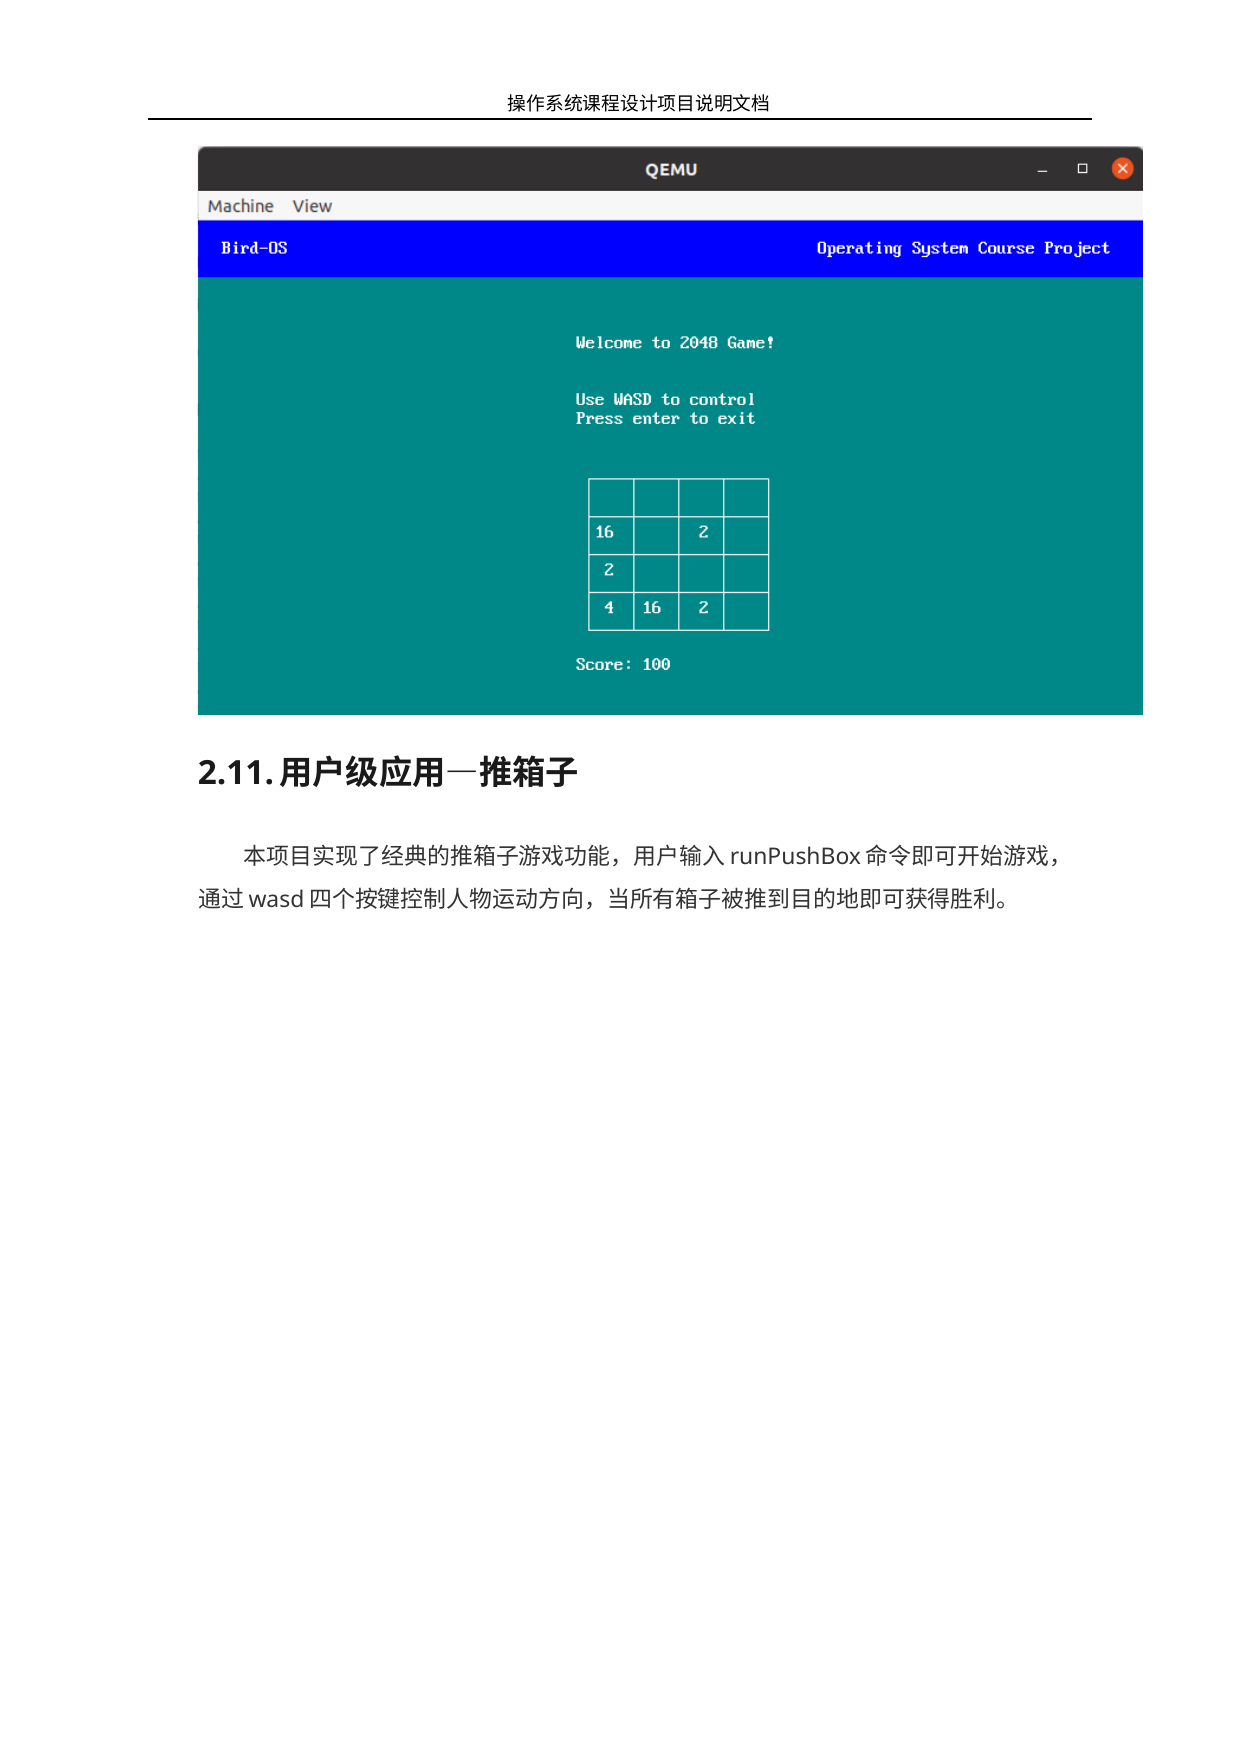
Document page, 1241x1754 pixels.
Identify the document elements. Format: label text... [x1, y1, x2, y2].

picture [197, 146, 1143, 715]
list 用户级应用—推箱子 [198, 736, 1092, 804]
text 本项目实现了经典的推箱子游戏功能，用户输入runPushBox命令即可开始游戏，通过wasd四个按键控制人物运动方向，当所有箱子被推到目的地即可获得胜利。 [198, 838, 1092, 914]
